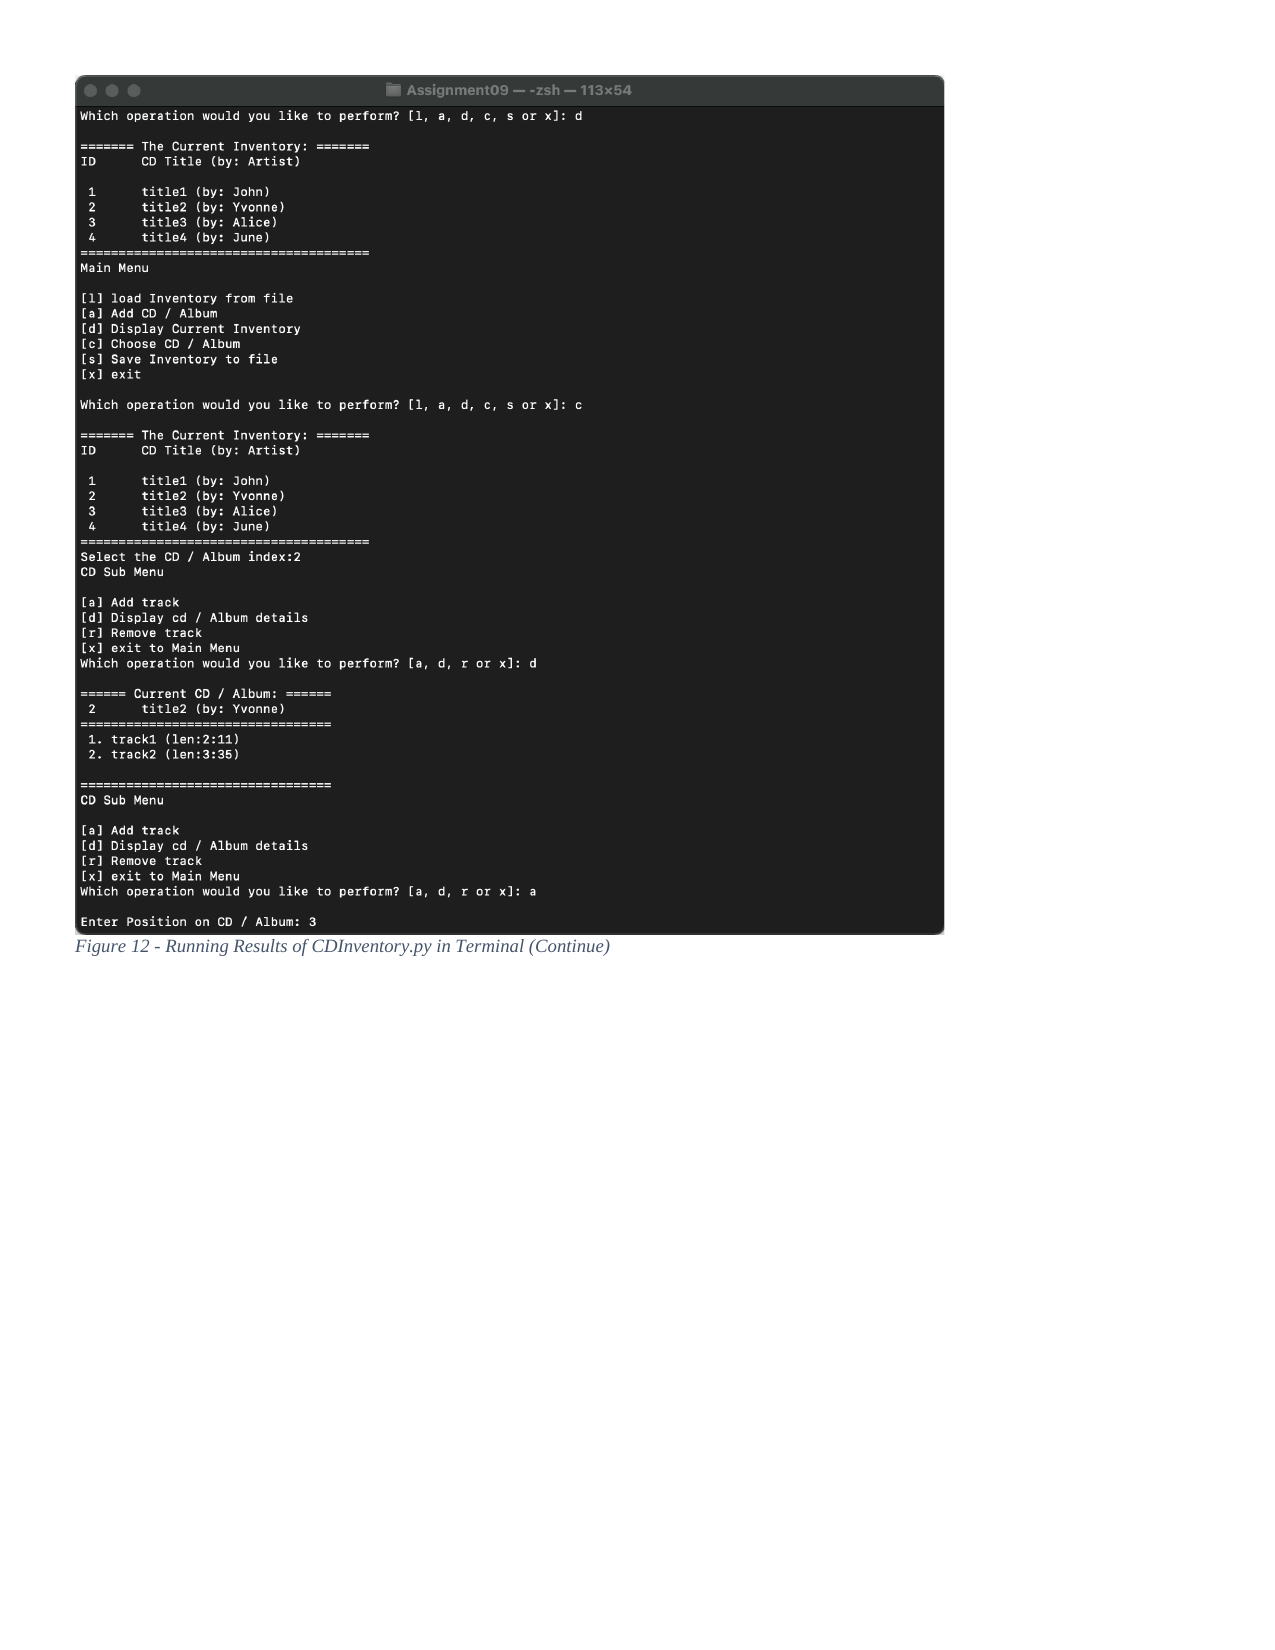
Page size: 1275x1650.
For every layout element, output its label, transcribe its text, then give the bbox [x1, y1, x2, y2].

picture [75, 75, 945, 935]
